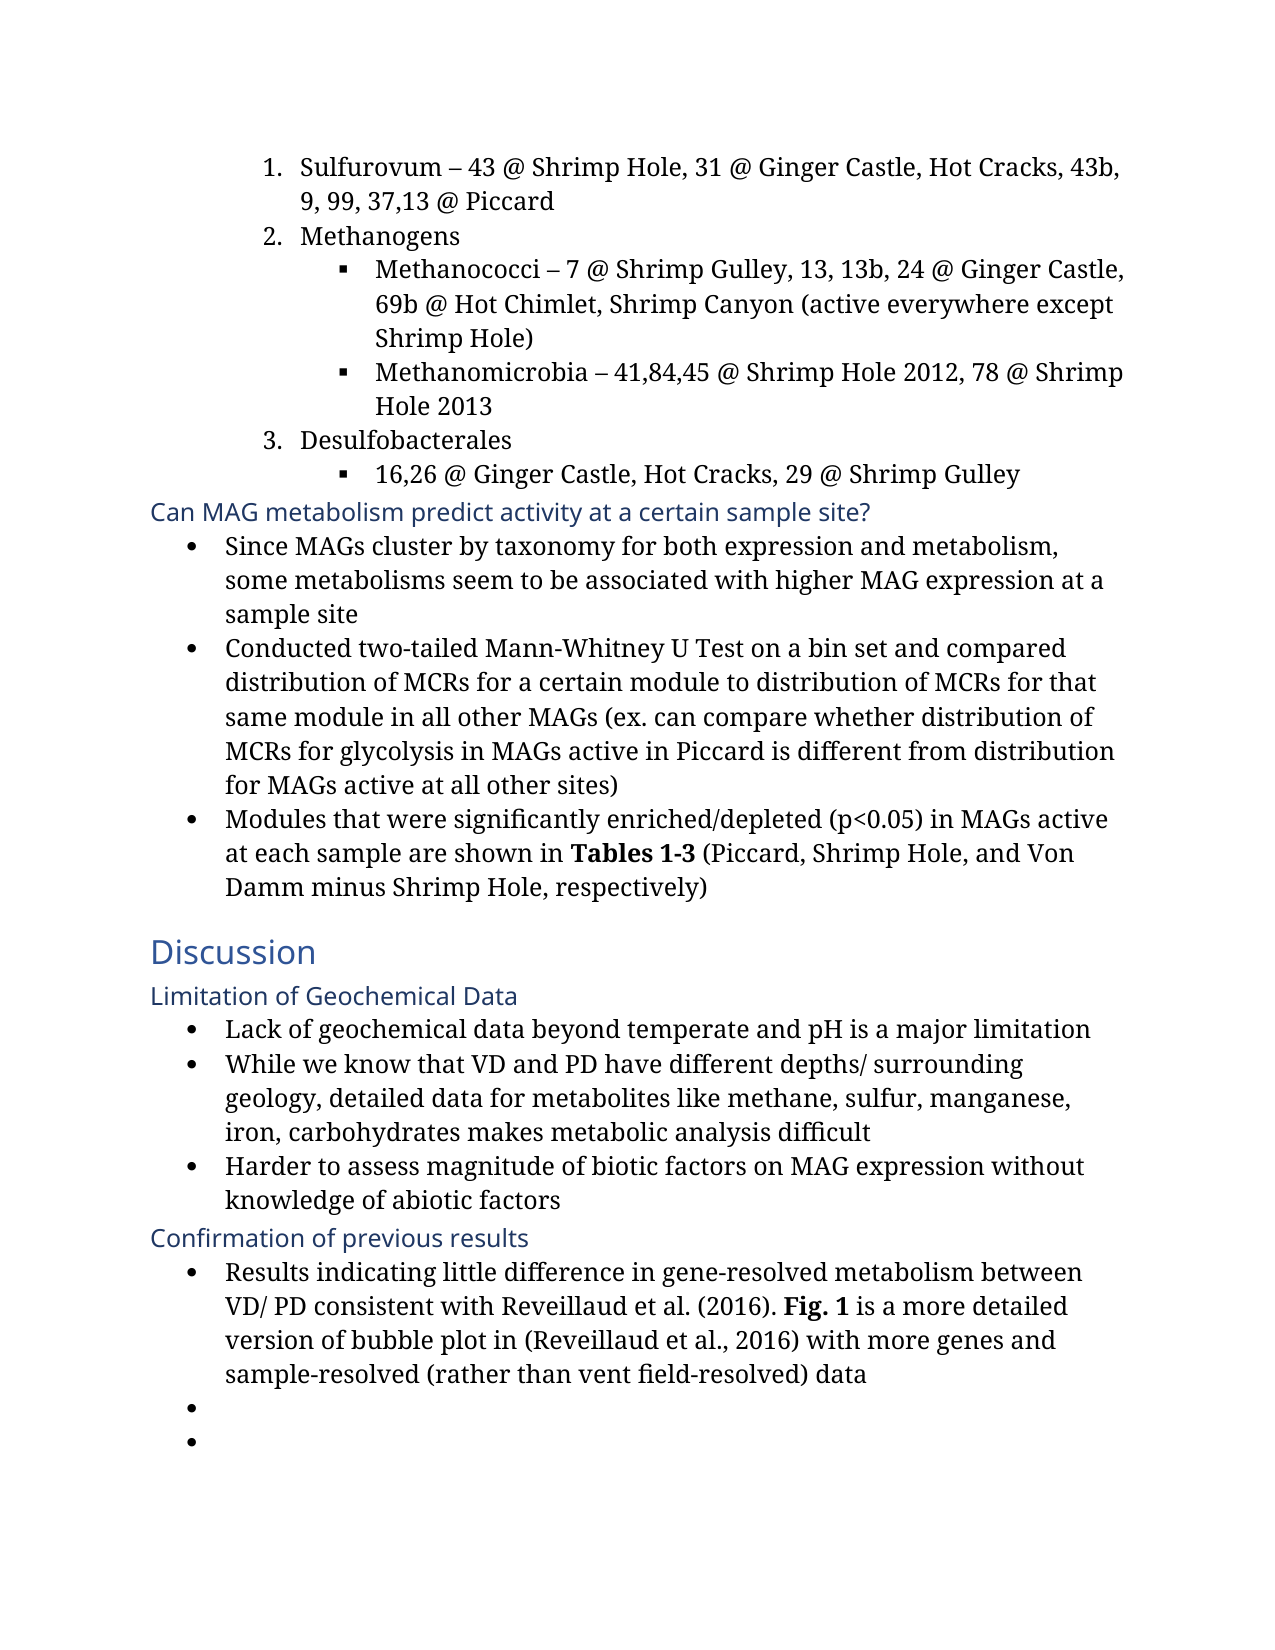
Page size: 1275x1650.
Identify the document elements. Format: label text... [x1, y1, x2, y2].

list Methanococci – 7 @ Shrimp Gulley, 13, 13b, 24 @ Ginger Castle, 69b @ Hot Chimlet, Shrimp Canyon (active everywhere except Shrimp Hole) [337, 252, 1125, 354]
text Conducted two-tailed Mann-Whitney U Test on a bin set and compared distribution of MCRs for a certain module to distribution of MCRs for that same module in all other MAGs (ex. can compare whether distribution of MCRs for glycolysis in MAGs active in Piccard is different from distribution for MAGs active at all other sites) [187, 631, 1125, 801]
subtitle Discussion [150, 928, 1125, 974]
text Since MAGs cluster by taxonomy for both expression and metabolism, some metabolisms seem to be associated with higher MAG expression at a sample site [187, 529, 1125, 631]
text Modules that were significantly enriched/depleted (p<0.05) in MAGs active at each sample are shown in Tables 1-3 (Piccard, Shrimp Hole, and Von Damm minus Shrimp Hole, respectively) [187, 801, 1125, 903]
list Methanogens [262, 218, 1125, 252]
text While we know that VD and PD have different depths/ surrounding geology, detailed data for metabolites like methane, sulfur, manganese, iron, carbohydrates makes metabolic analysis difficult [187, 1046, 1125, 1148]
subtitle Confirmation of previous results [150, 1221, 1125, 1255]
list Sulfurovum – 43 @ Shrimp Hole, 31 @ Ginger Castle, Hot Cracks, 43b, 9, 99, 37,13 @ Piccard [262, 150, 1125, 218]
text Results indicating little difference in gene-resolved metabolism between VD/ PD consistent with Reveillaud et al. (2016). Fig. 1 is a more detailed version of bubble plot in (Reveillaud et al., 2016) with more genes and sample-resolved (rather than vent field-resolved) data [187, 1255, 1125, 1391]
list 16,26 @ Ginger Castle, Hot Cracks, 29 @ Shrimp Gulley [337, 457, 1125, 491]
list Desulfobacterales [262, 422, 1125, 457]
list Methanomicrobia – 41,84,45 @ Shrimp Hole 2012, 78 @ Shrimp Hole 2013 [337, 354, 1125, 422]
subtitle Can MAG metabolism predict activity at a certain sample site? [150, 495, 1125, 529]
subtitle Limitation of Geochemical Data [150, 978, 1125, 1012]
text Lack of geochemical data beyond temperate and pH is a major limitation [187, 1012, 1125, 1046]
text Harder to assess magnitude of biotic factors on MAG expression without knowledge of abiotic factors [187, 1148, 1125, 1217]
